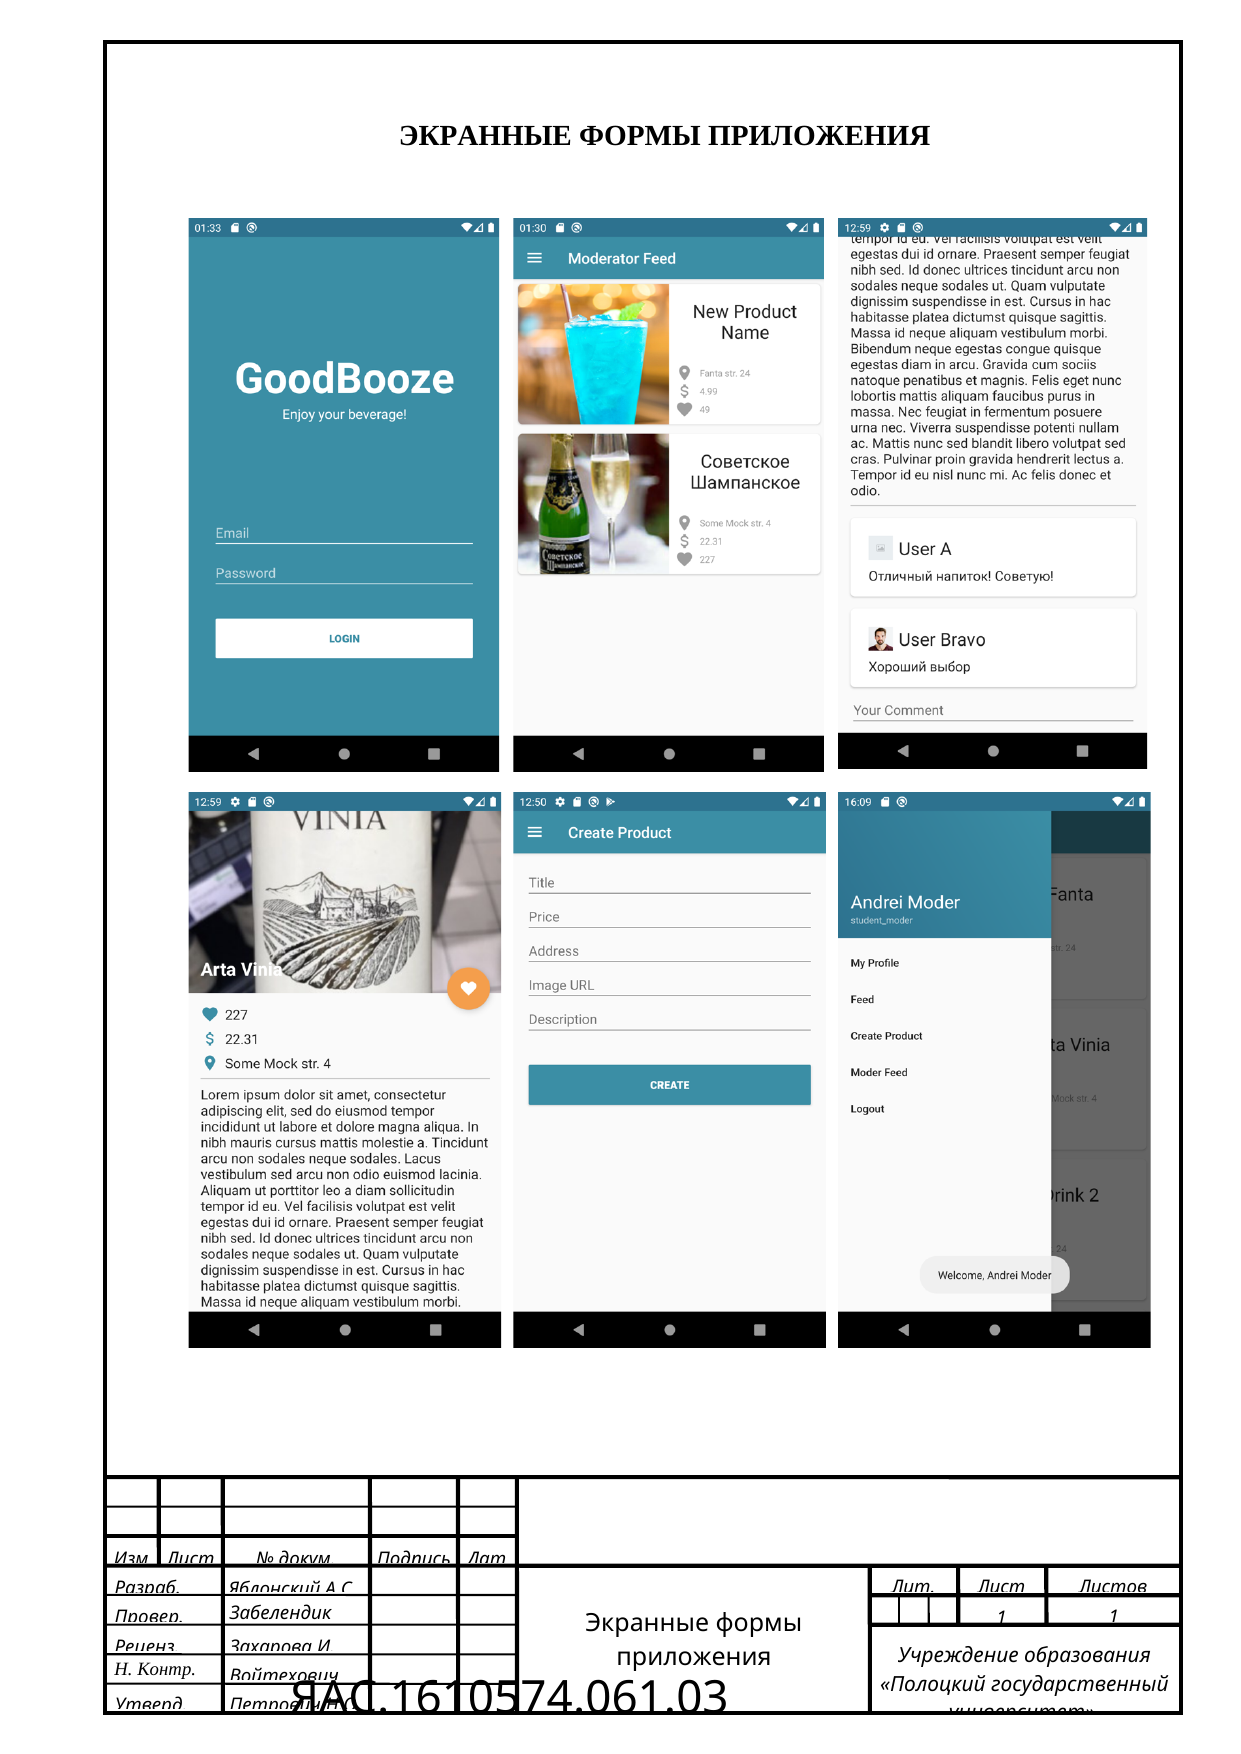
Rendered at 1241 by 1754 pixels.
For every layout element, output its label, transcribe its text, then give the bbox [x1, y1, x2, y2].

picture [188, 792, 502, 1348]
picture [513, 792, 826, 1348]
table_cell [177, 792, 502, 1381]
text ЭКРАННЫЕ ФОРМЫ ПРИЛОЖЕНИЯ [177, 118, 1152, 152]
picture [188, 218, 500, 772]
table_header [502, 219, 827, 792]
table_header [827, 219, 1152, 792]
table_cell [827, 792, 1152, 1381]
table_cell [502, 792, 827, 1381]
table_header [177, 219, 502, 792]
picture [838, 218, 1148, 769]
picture [838, 792, 1151, 1348]
picture [513, 218, 824, 772]
